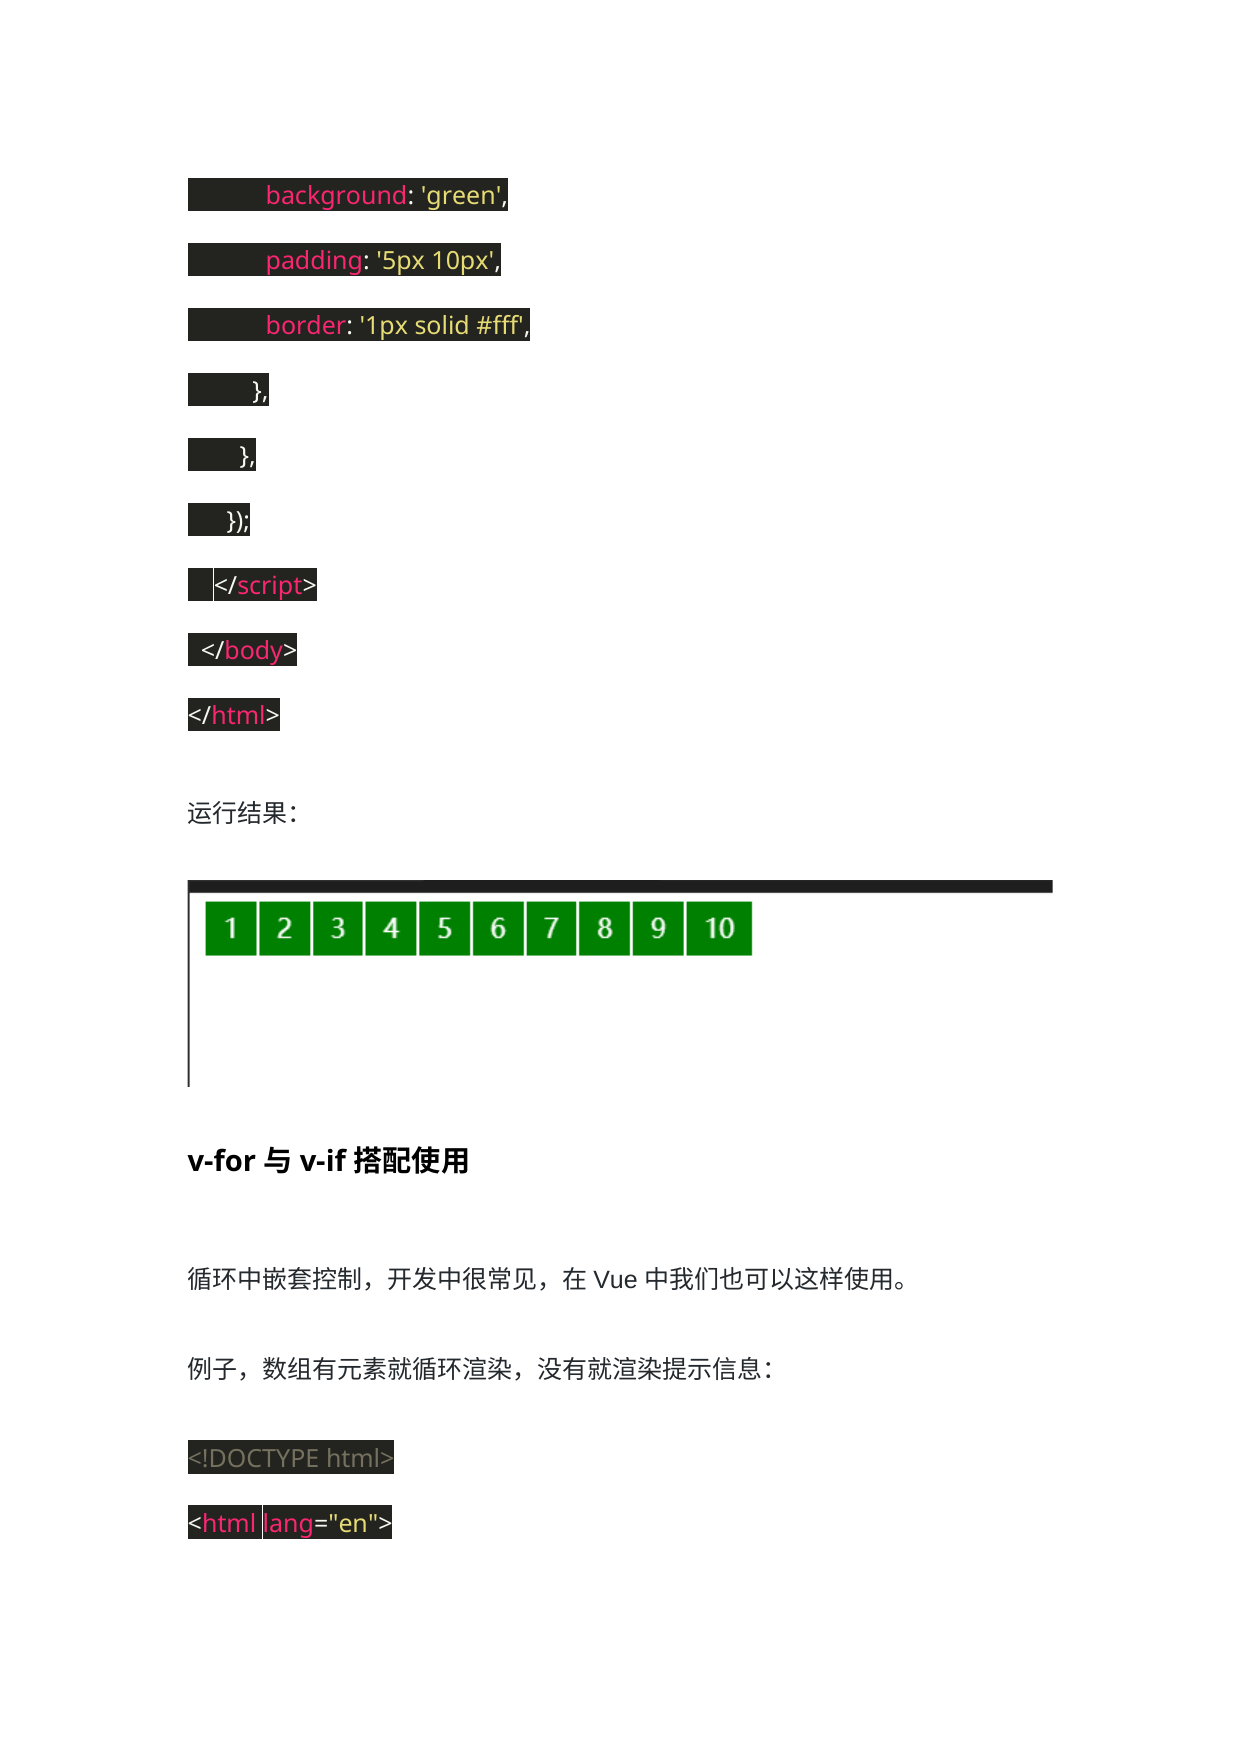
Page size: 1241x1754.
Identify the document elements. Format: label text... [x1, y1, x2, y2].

subtitle v-for 与 v-if 搭配使用 [187, 1126, 1053, 1191]
text 循环中嵌套控制，开发中很常见，在 Vue 中我们也可以这样使用。 [187, 1245, 1053, 1310]
text background: 'green', [187, 162, 1053, 227]
text </body> [187, 617, 1053, 682]
text padding: '5px 10px', [187, 227, 1053, 292]
picture [187, 880, 1053, 1087]
text }, [187, 422, 1053, 487]
text 例子，数组有元素就循环渲染，没有就渲染提示信息： [187, 1335, 1053, 1400]
text <html lang="en"> [187, 1490, 1053, 1555]
text }); [187, 487, 1053, 552]
text 运行结果： [187, 779, 1053, 844]
text </html> [187, 682, 1053, 747]
text border: '1px solid #fff', [187, 292, 1053, 357]
text }, [187, 357, 1053, 422]
text <!DOCTYPE html> [187, 1425, 1053, 1490]
text </script> [187, 552, 1053, 617]
